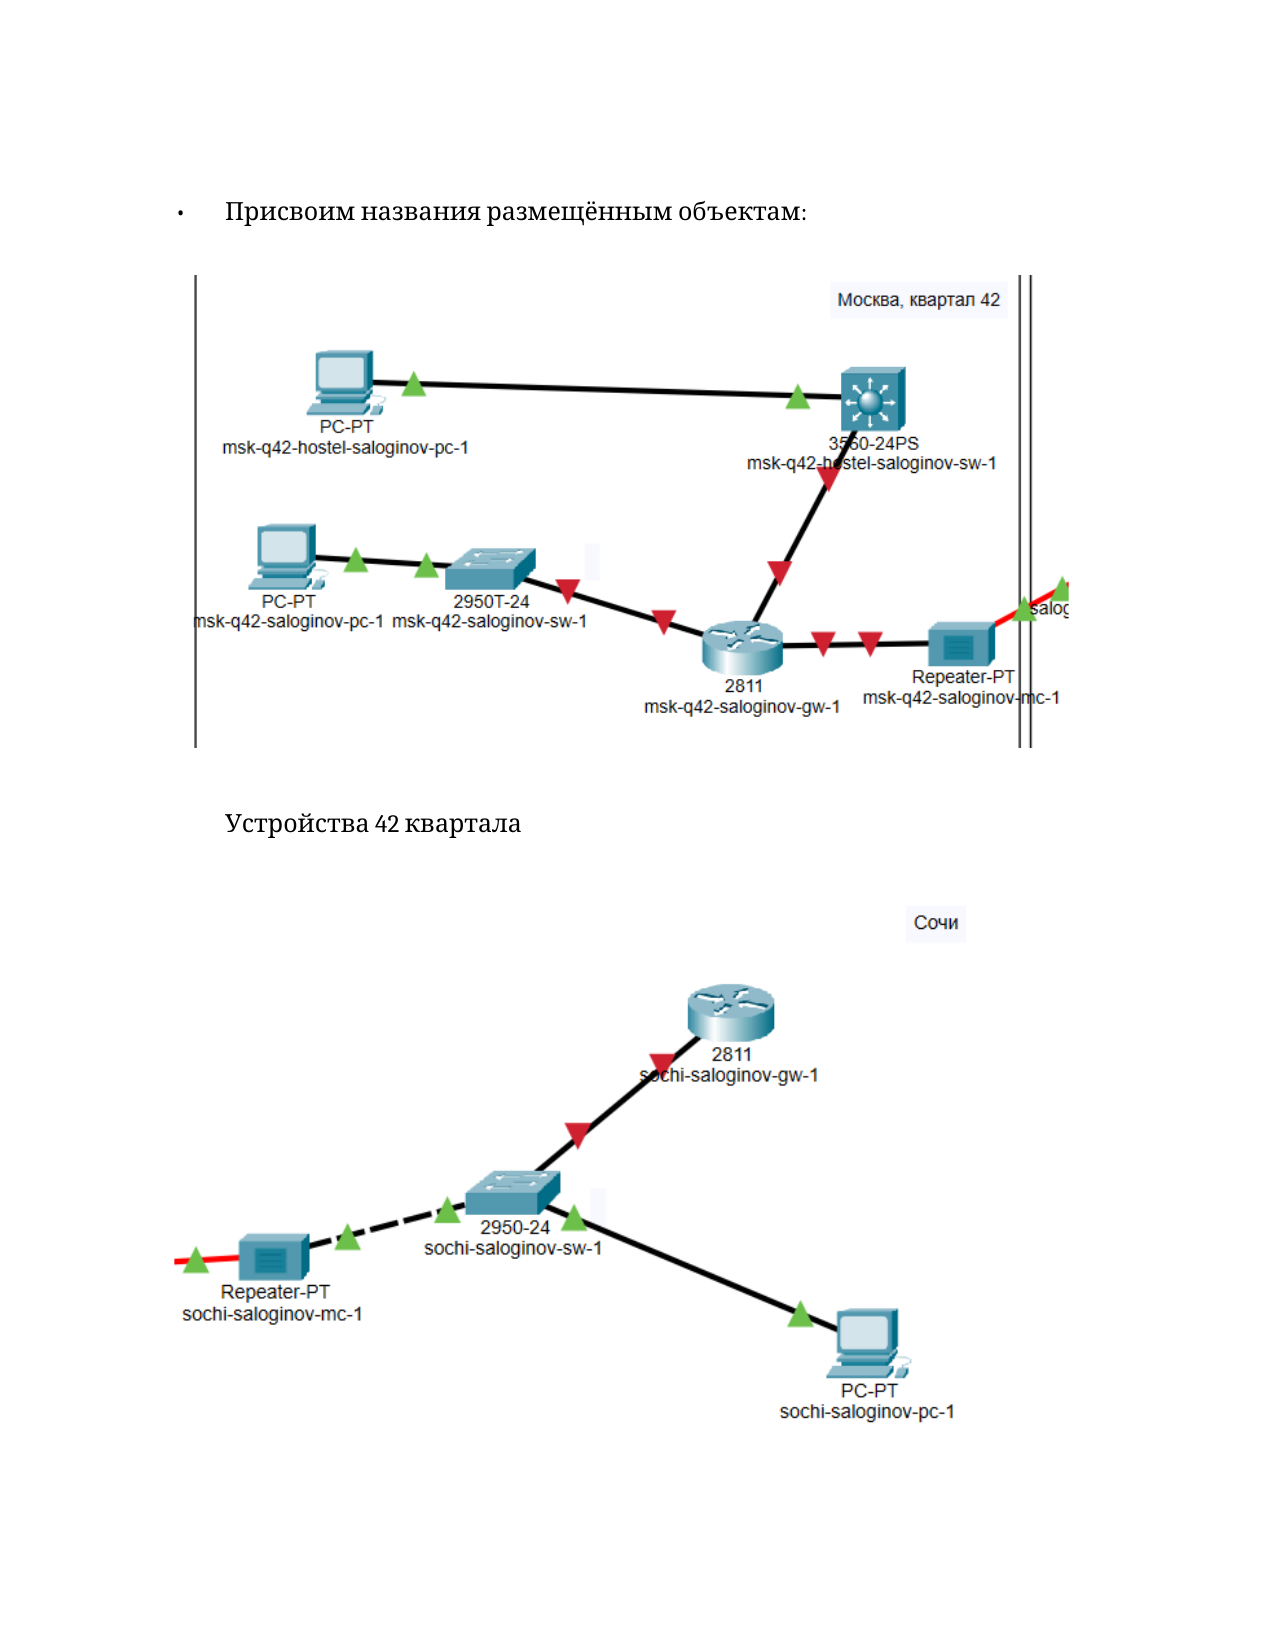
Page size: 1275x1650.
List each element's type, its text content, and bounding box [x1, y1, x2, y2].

list Устройства 42 квартала [175, 810, 1125, 838]
picture [174, 906, 1050, 1491]
list Присвоим названия размещённым объектам: [175, 197, 1125, 226]
picture [193, 275, 1069, 748]
